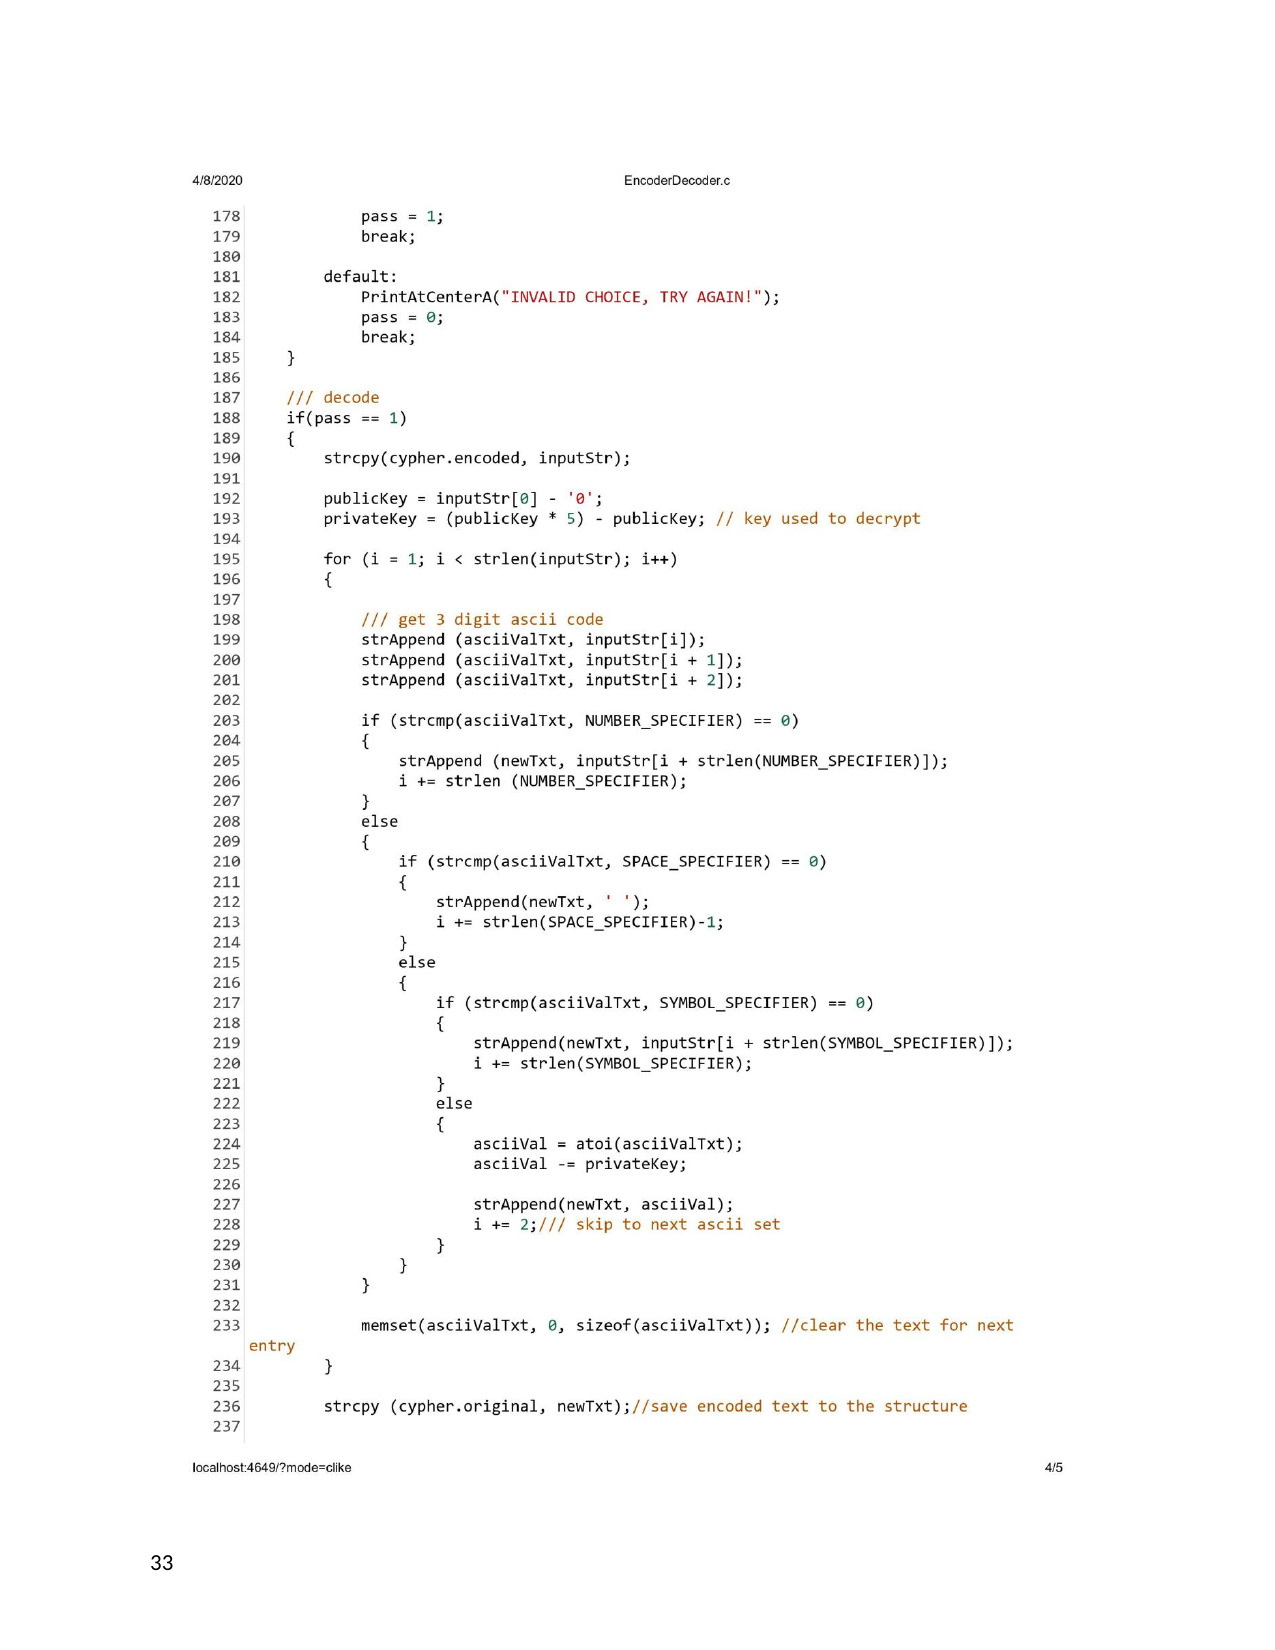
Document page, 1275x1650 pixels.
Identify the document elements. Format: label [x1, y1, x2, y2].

picture [150, 150, 1105, 1499]
